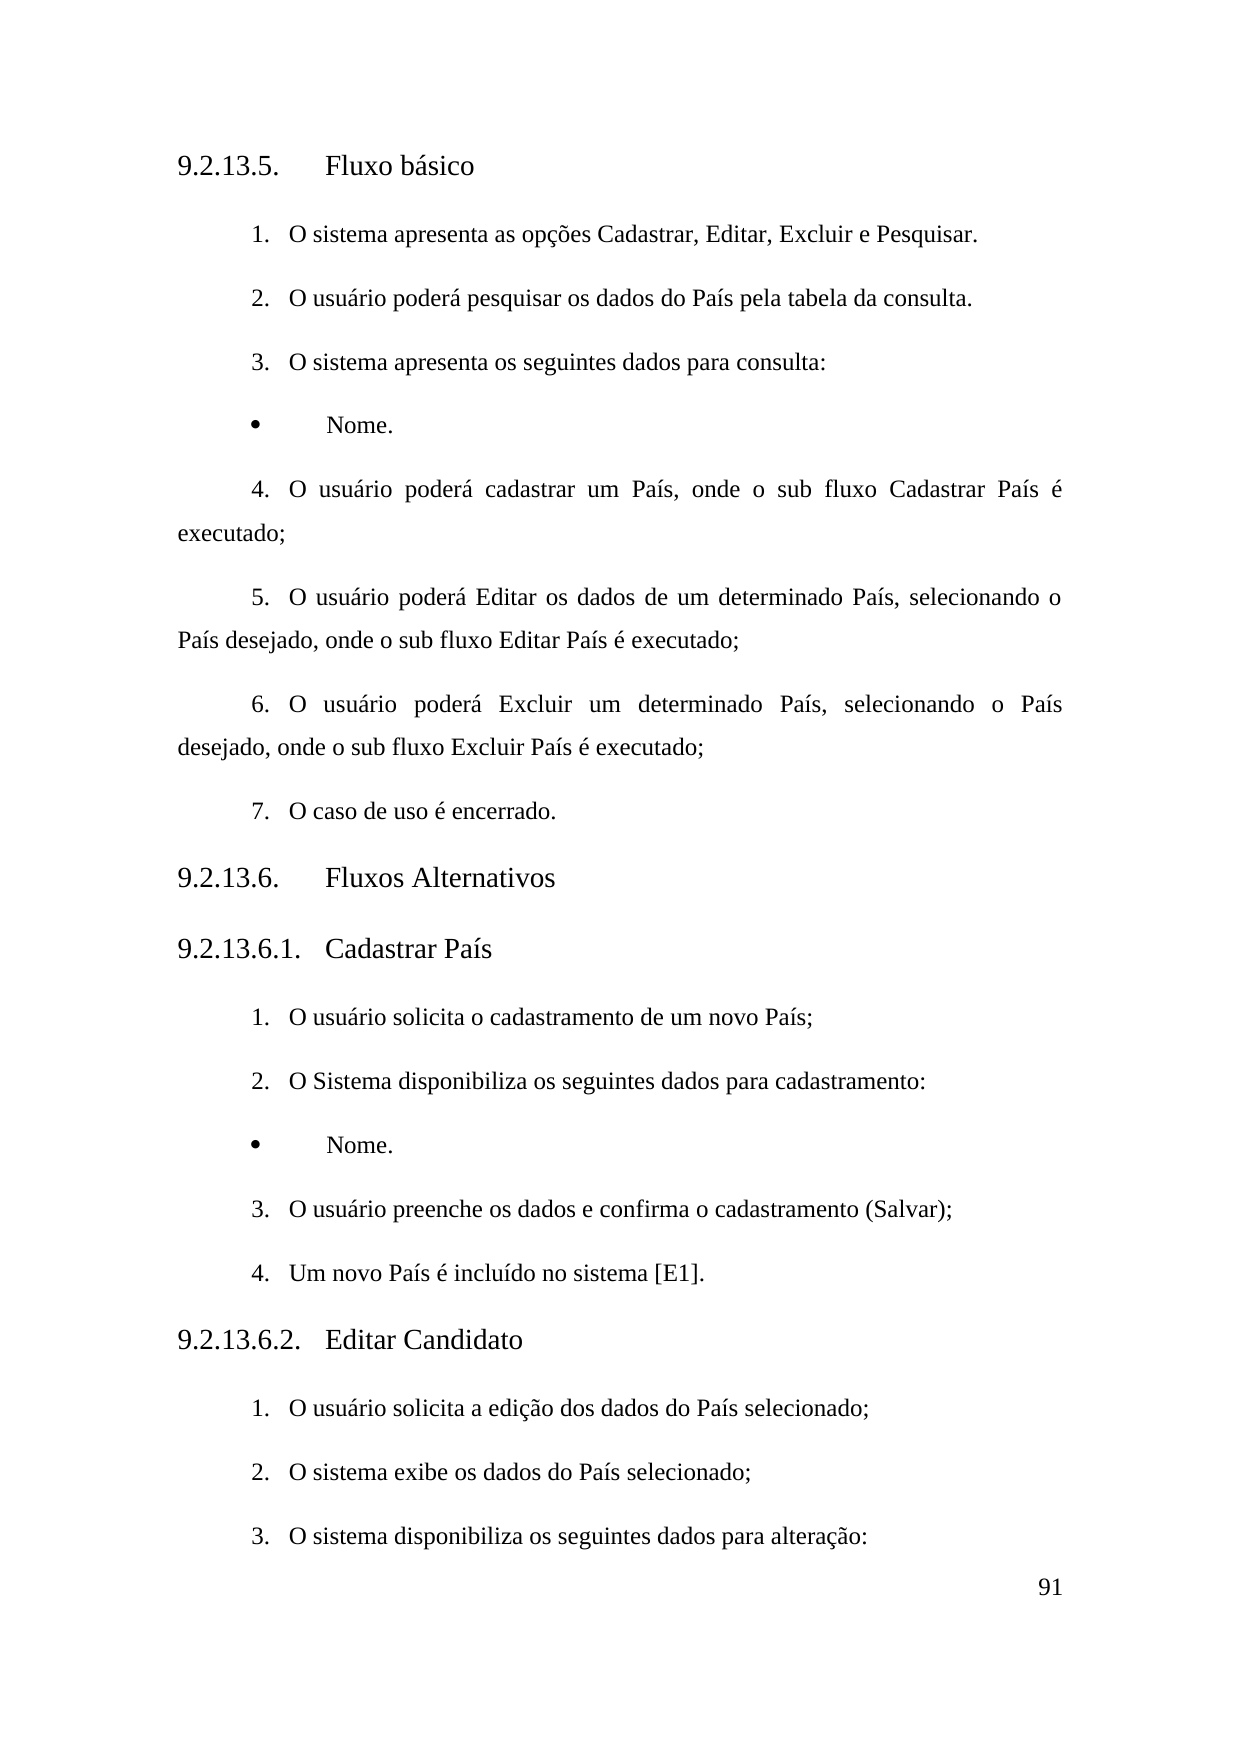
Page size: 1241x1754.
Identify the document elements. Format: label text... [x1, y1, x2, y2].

list Fluxo básico [177, 148, 1063, 181]
list Nome. [177, 411, 1063, 439]
list Cadastrar País [177, 931, 1063, 964]
list Fluxos Alternativos [177, 860, 1063, 893]
list Nome. [177, 1130, 1063, 1159]
list O Sistema disponibiliza os seguintes dados para cadastramento: [177, 1066, 1063, 1095]
list O usuário solicita a edição dos dados do País selecionado; [177, 1393, 1063, 1422]
list O usuário poderá Editar os dados de um determinado País, selecionando o País desejado, onde o sub fluxo Editar País é executado; [177, 582, 1063, 653]
list O sistema exibe os dados do País selecionado; [177, 1457, 1063, 1486]
list Um novo País é incluído no sistema [E1]. [177, 1258, 1063, 1287]
list O sistema apresenta os seguintes dados para consulta: [177, 347, 1063, 375]
list O caso de uso é encerrado. [177, 796, 1063, 824]
list O sistema apresenta as opções Cadastrar, Editar, Excluir e Pesquisar. [177, 219, 1063, 247]
list Editar Candidato [177, 1322, 1063, 1355]
list O usuário poderá Excluir um determinado País, selecionando o País desejado, onde o sub fluxo Excluir País é executado; [177, 689, 1063, 761]
list O usuário poderá cadastrar um País, onde o sub fluxo Cadastrar País é executado; [177, 474, 1063, 546]
list O usuário solicita o cadastramento de um novo País; [177, 1002, 1063, 1031]
list O sistema disponibiliza os seguintes dados para alteração: [177, 1521, 1063, 1550]
list O usuário poderá pesquisar os dados do País pela tabela da consulta. [177, 283, 1063, 311]
list O usuário preenche os dados e confirma o cadastramento (Salvar); [177, 1194, 1063, 1223]
